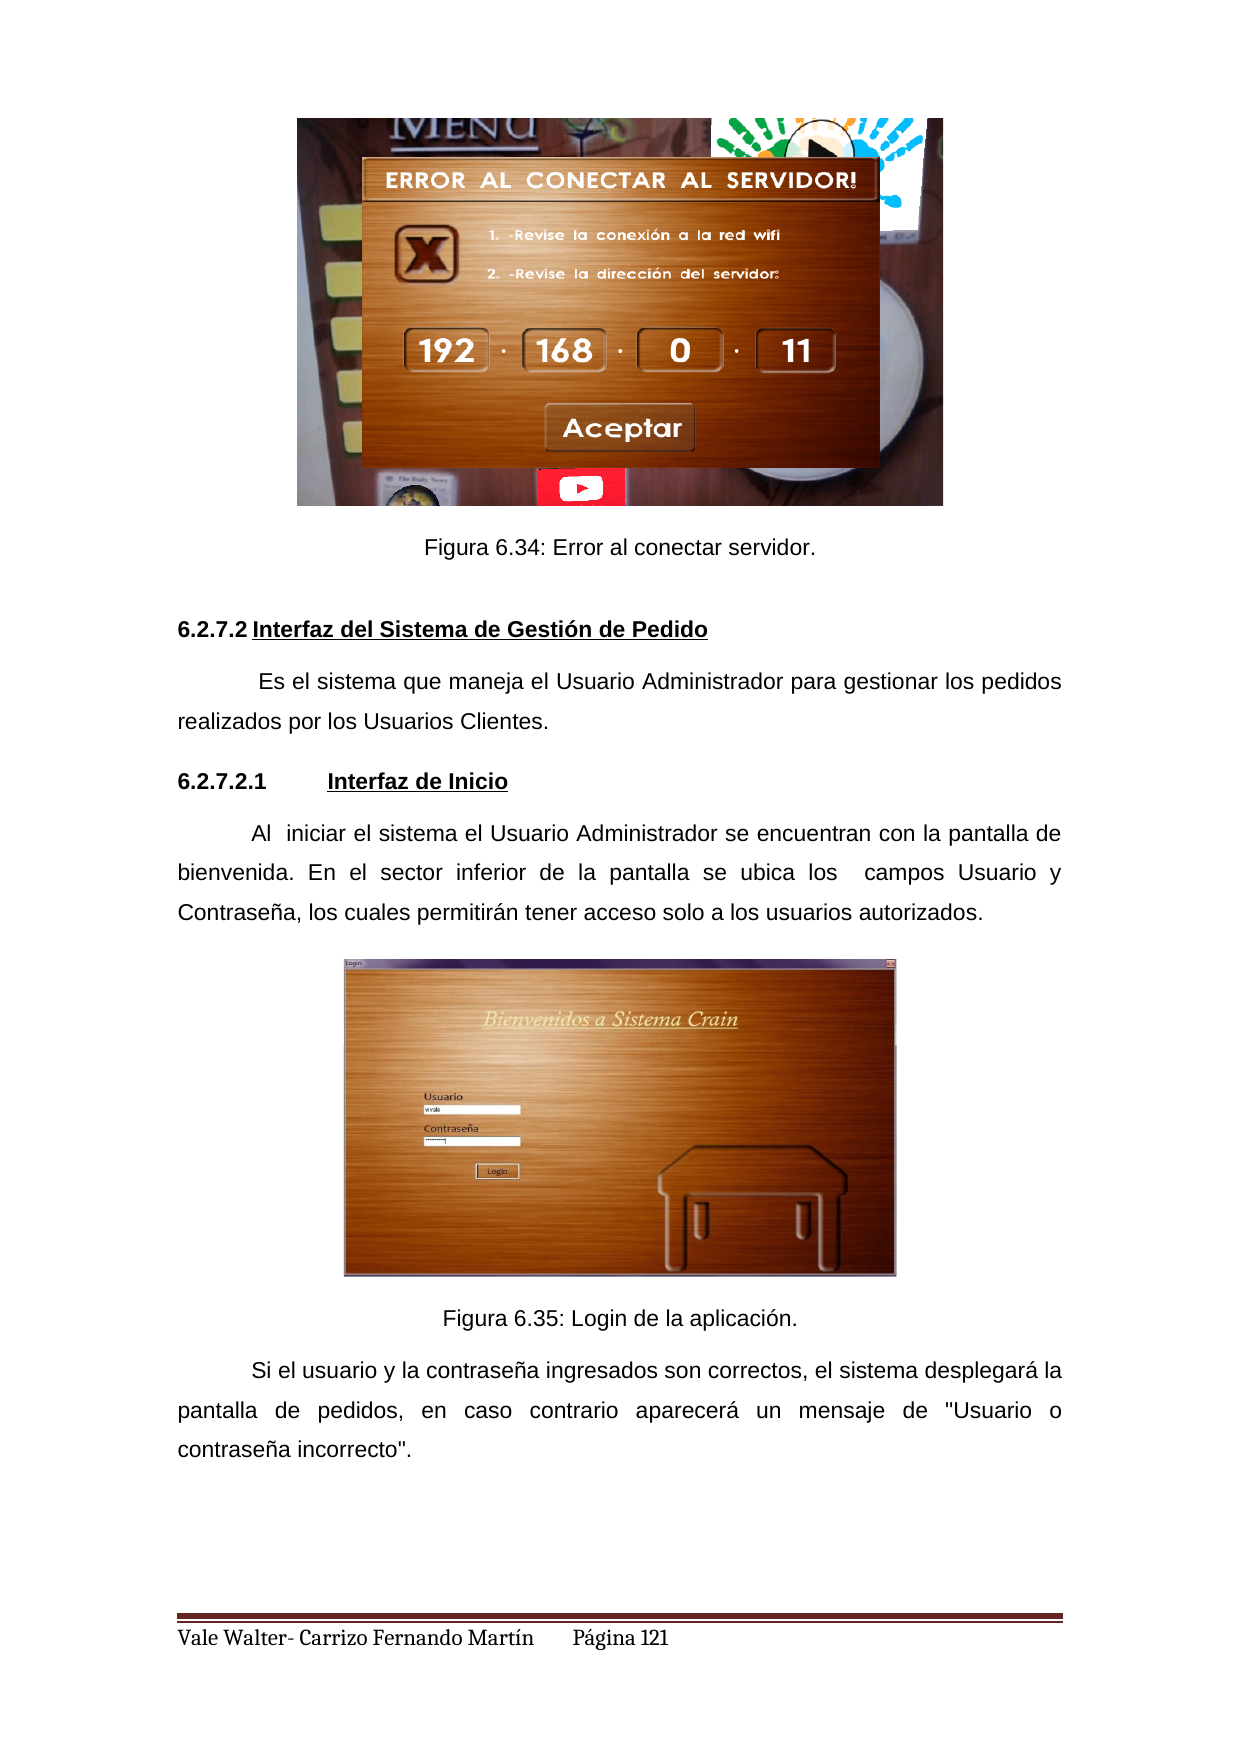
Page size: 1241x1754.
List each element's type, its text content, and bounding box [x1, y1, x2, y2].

text Es el sistema que maneja el Usuario Administrador para gestionar los pedidos realizados por los Usuarios Clientes. [177, 668, 1063, 734]
text Figura 6.35: Login de la aplicación. [177, 1305, 1063, 1331]
text Al iniciar el sistema el Usuario Administrador se encuentran con la pantalla de bienvenida. En el sector inferior de la pantalla se ubica los campos Usuario y Contraseña, los cuales permitirán tener acceso solo a los usuarios autorizados. [177, 820, 1063, 925]
text Figura 6.34: Error al conectar servidor. [177, 534, 1063, 560]
picture [297, 118, 944, 506]
text Si el usuario y la contraseña ingresados son correctos, el sistema desplegará la pantalla de pedidos, en caso contrario aparecerá un mensaje de "Usuario o contraseña incorrecto". [177, 1357, 1063, 1462]
list Interfaz de Inicio [177, 768, 1063, 794]
list Interfaz del Sistema de Gestión de Pedido [177, 616, 1063, 642]
picture [343, 959, 897, 1277]
